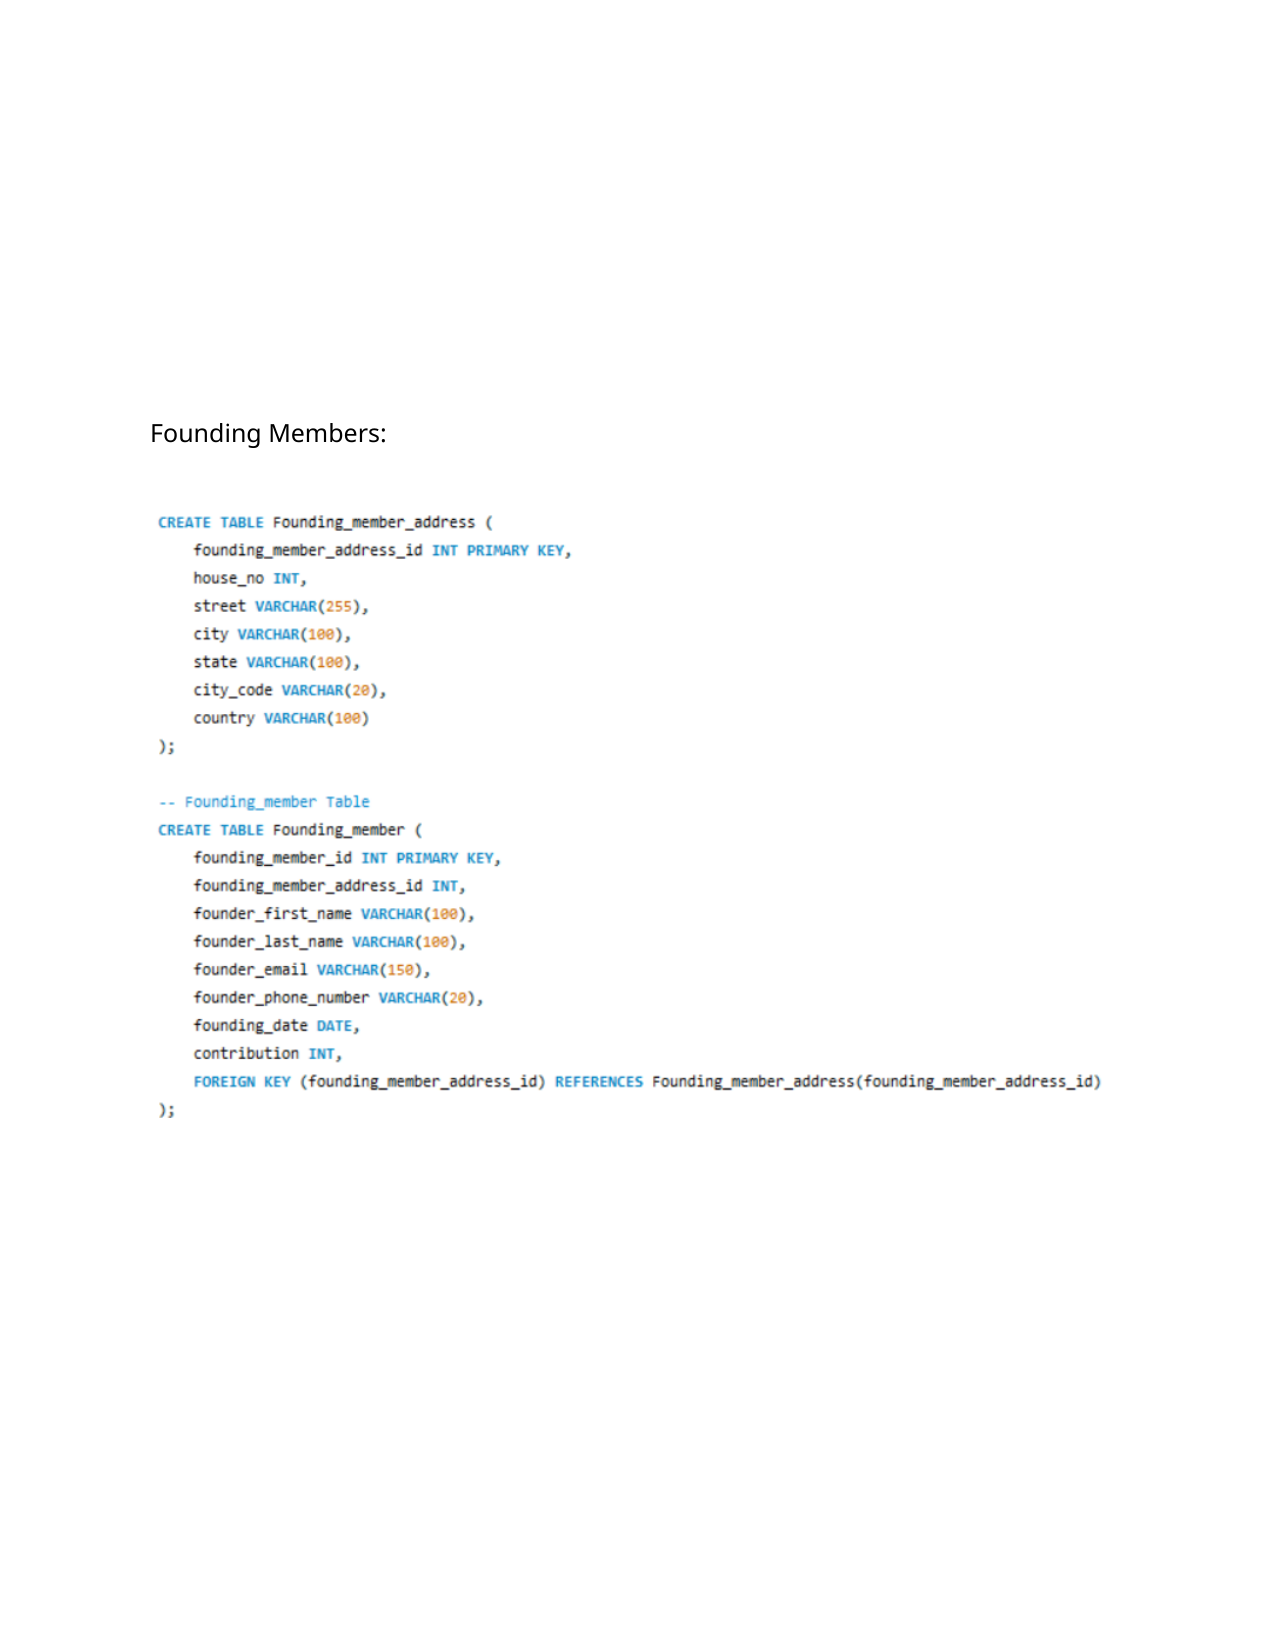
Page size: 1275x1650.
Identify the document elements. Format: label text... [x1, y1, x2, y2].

text Founding Members: [150, 411, 1125, 451]
picture [150, 506, 1125, 1125]
